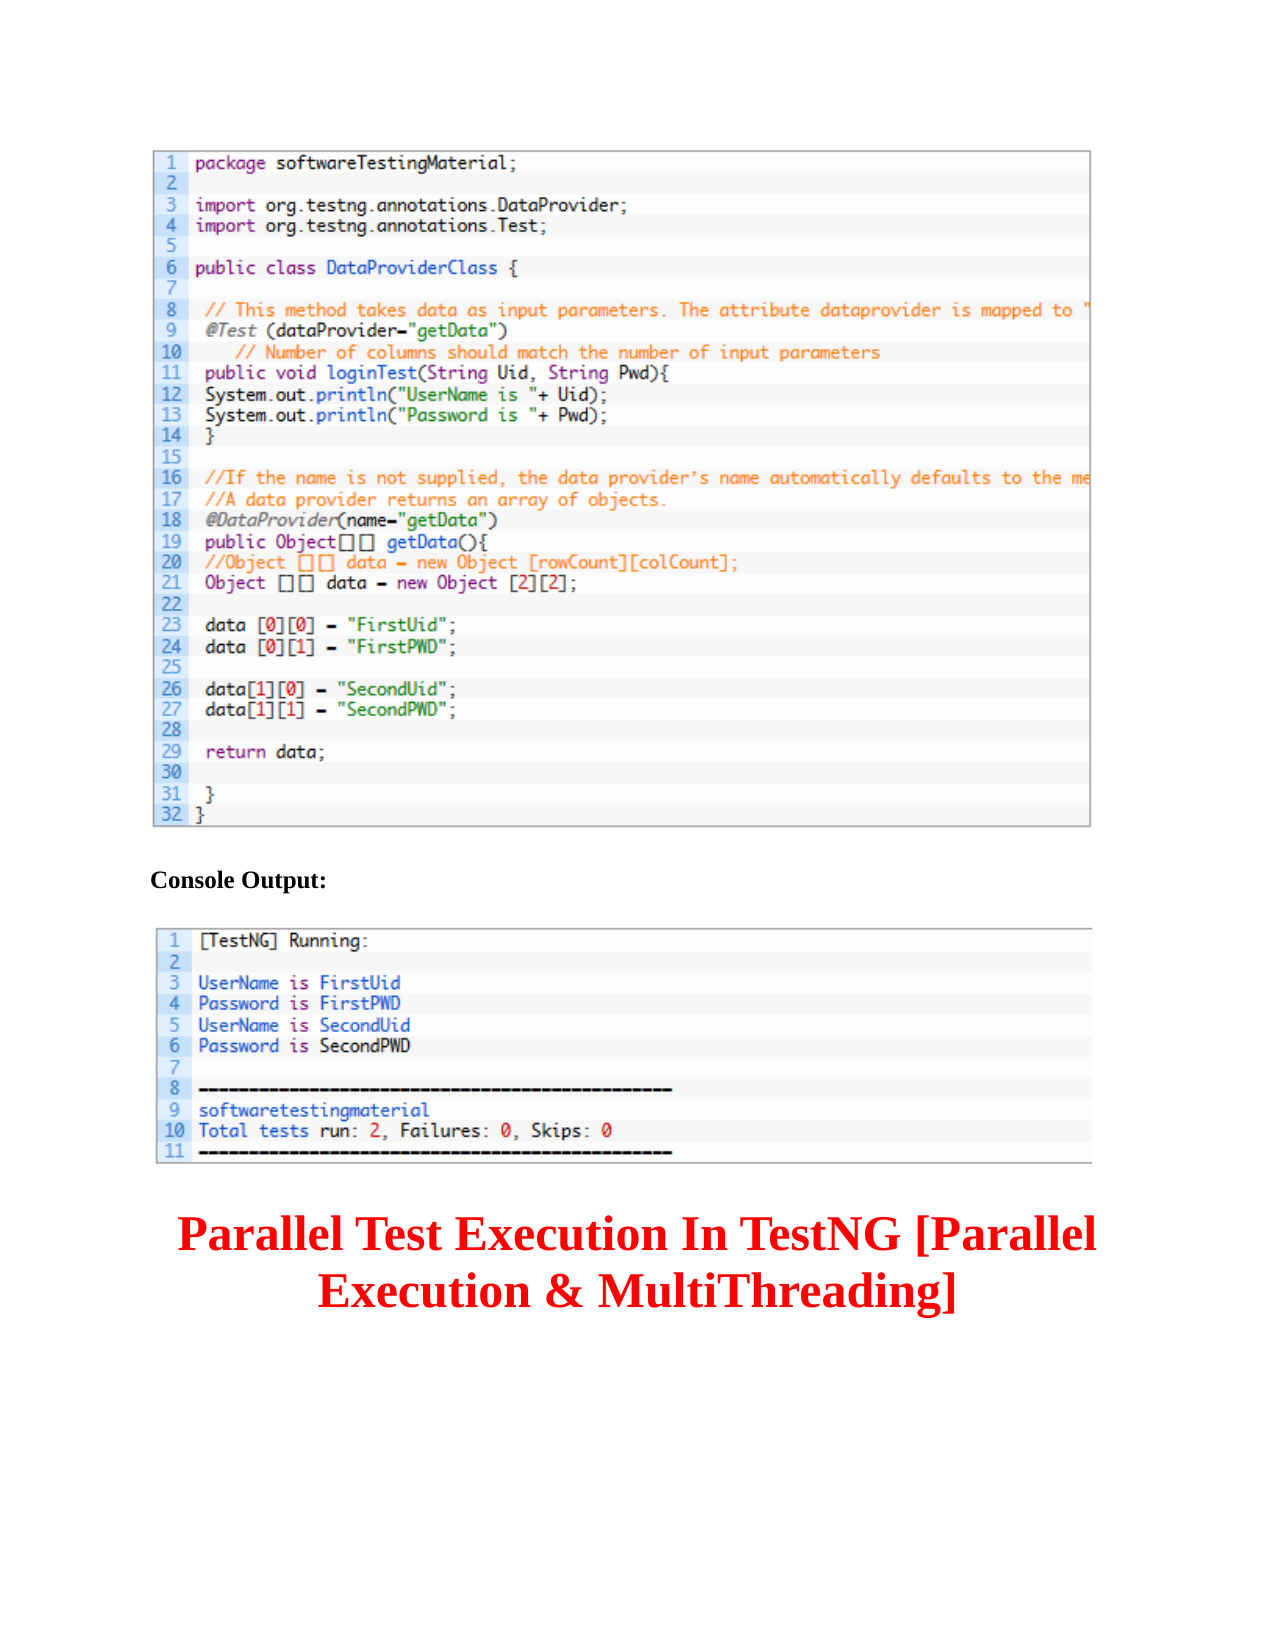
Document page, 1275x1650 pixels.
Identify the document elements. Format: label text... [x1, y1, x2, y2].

picture [150, 922, 1093, 1175]
picture [150, 150, 1099, 832]
subtitle Parallel Test Execution In TestNG [Parallel Execution & MultiThreading] [150, 1203, 1125, 1318]
text Console Output: [150, 865, 1125, 893]
